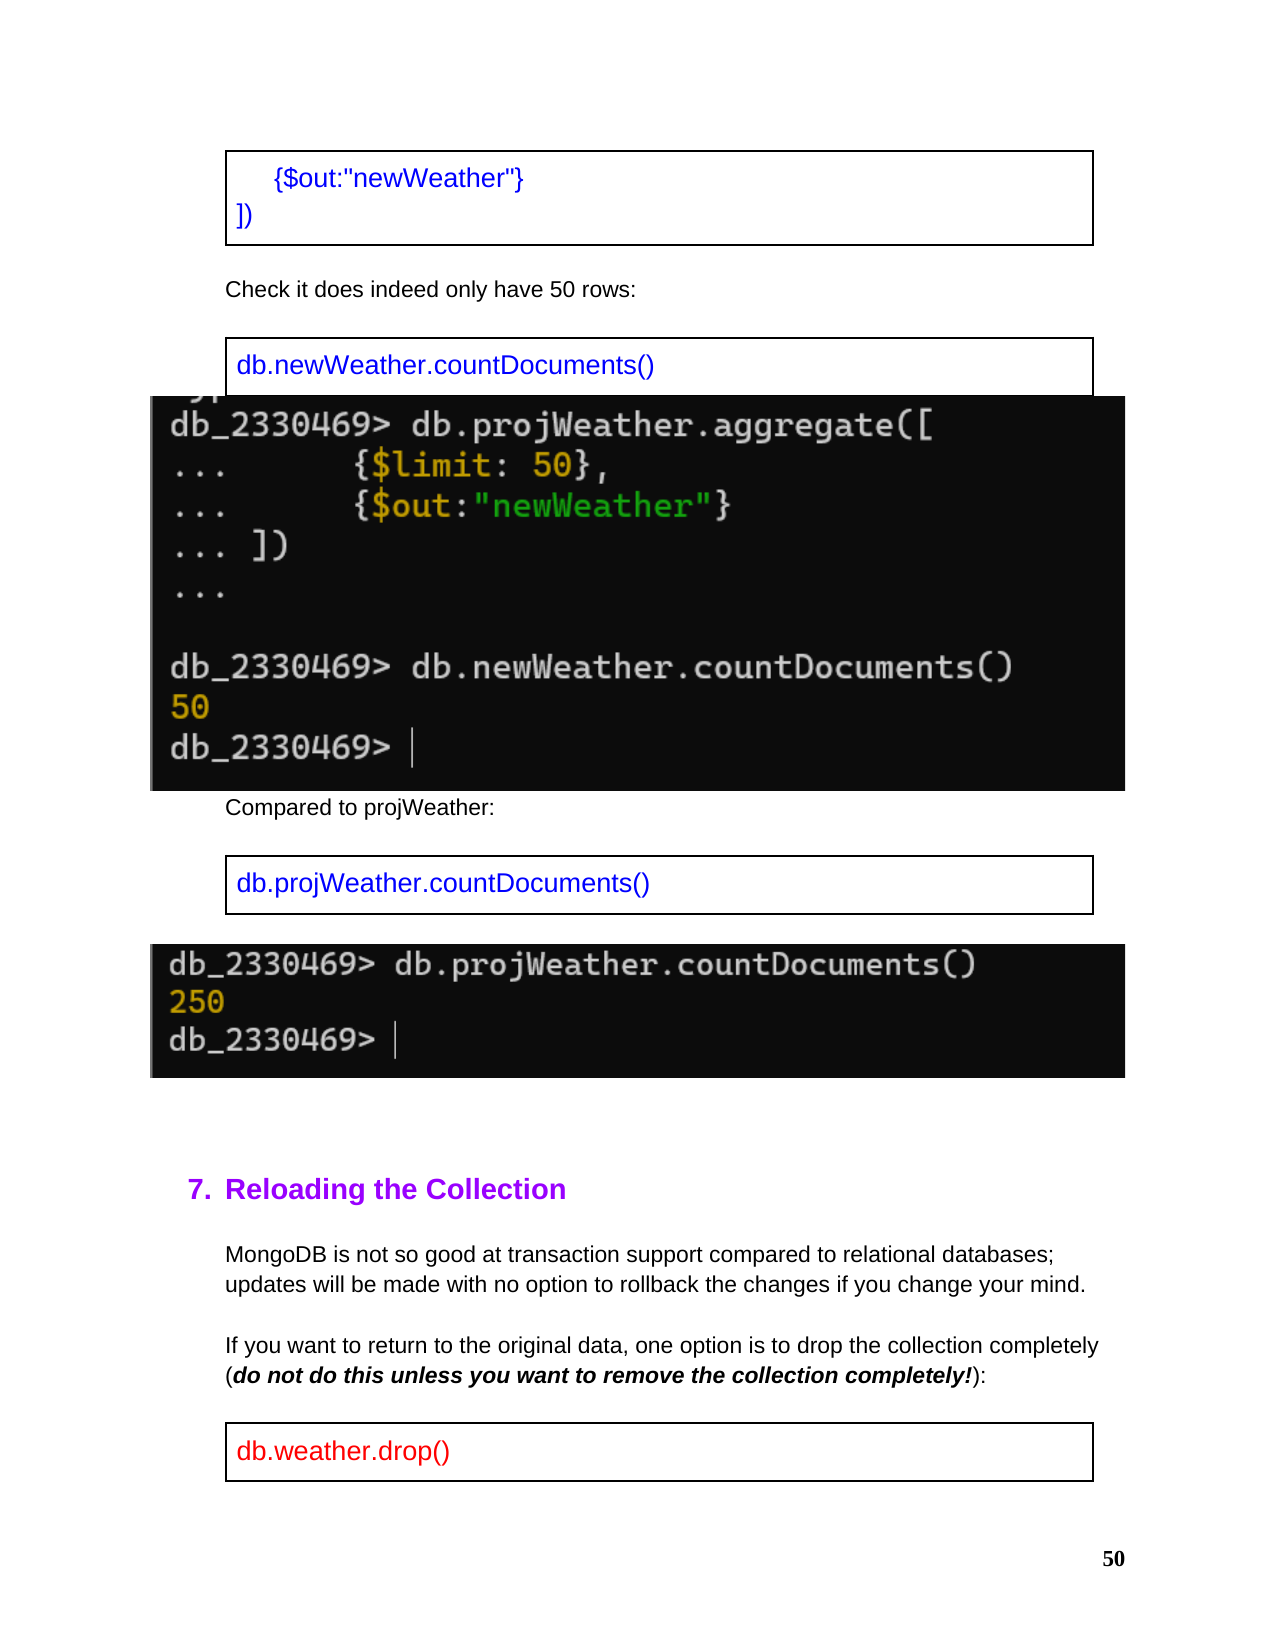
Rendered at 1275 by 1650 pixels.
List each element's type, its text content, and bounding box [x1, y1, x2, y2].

table_header db.projWeather.countDocuments() [227, 857, 1092, 912]
text MongoDB is not so good at transaction support compared to relational databases; updates will be made with no option to rollback the changes if you change your mind. [225, 1241, 1125, 1297]
text Check it does indeed only have 50 rows: [150, 276, 1125, 303]
table_header db.weather.drop() [227, 1424, 1092, 1480]
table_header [227, 152, 1092, 244]
picture [150, 944, 1125, 1078]
subtitle Reloading the Collection [187, 1172, 1125, 1206]
picture [150, 396, 1125, 791]
table_header db.newWeather.countDocuments() [227, 339, 1092, 395]
text If you want to return to the original data, one option is to drop the collection completely (do not do this unless you want to remove the collection completely!): [225, 1332, 1125, 1388]
text Compared to projWeather: [150, 794, 1125, 820]
